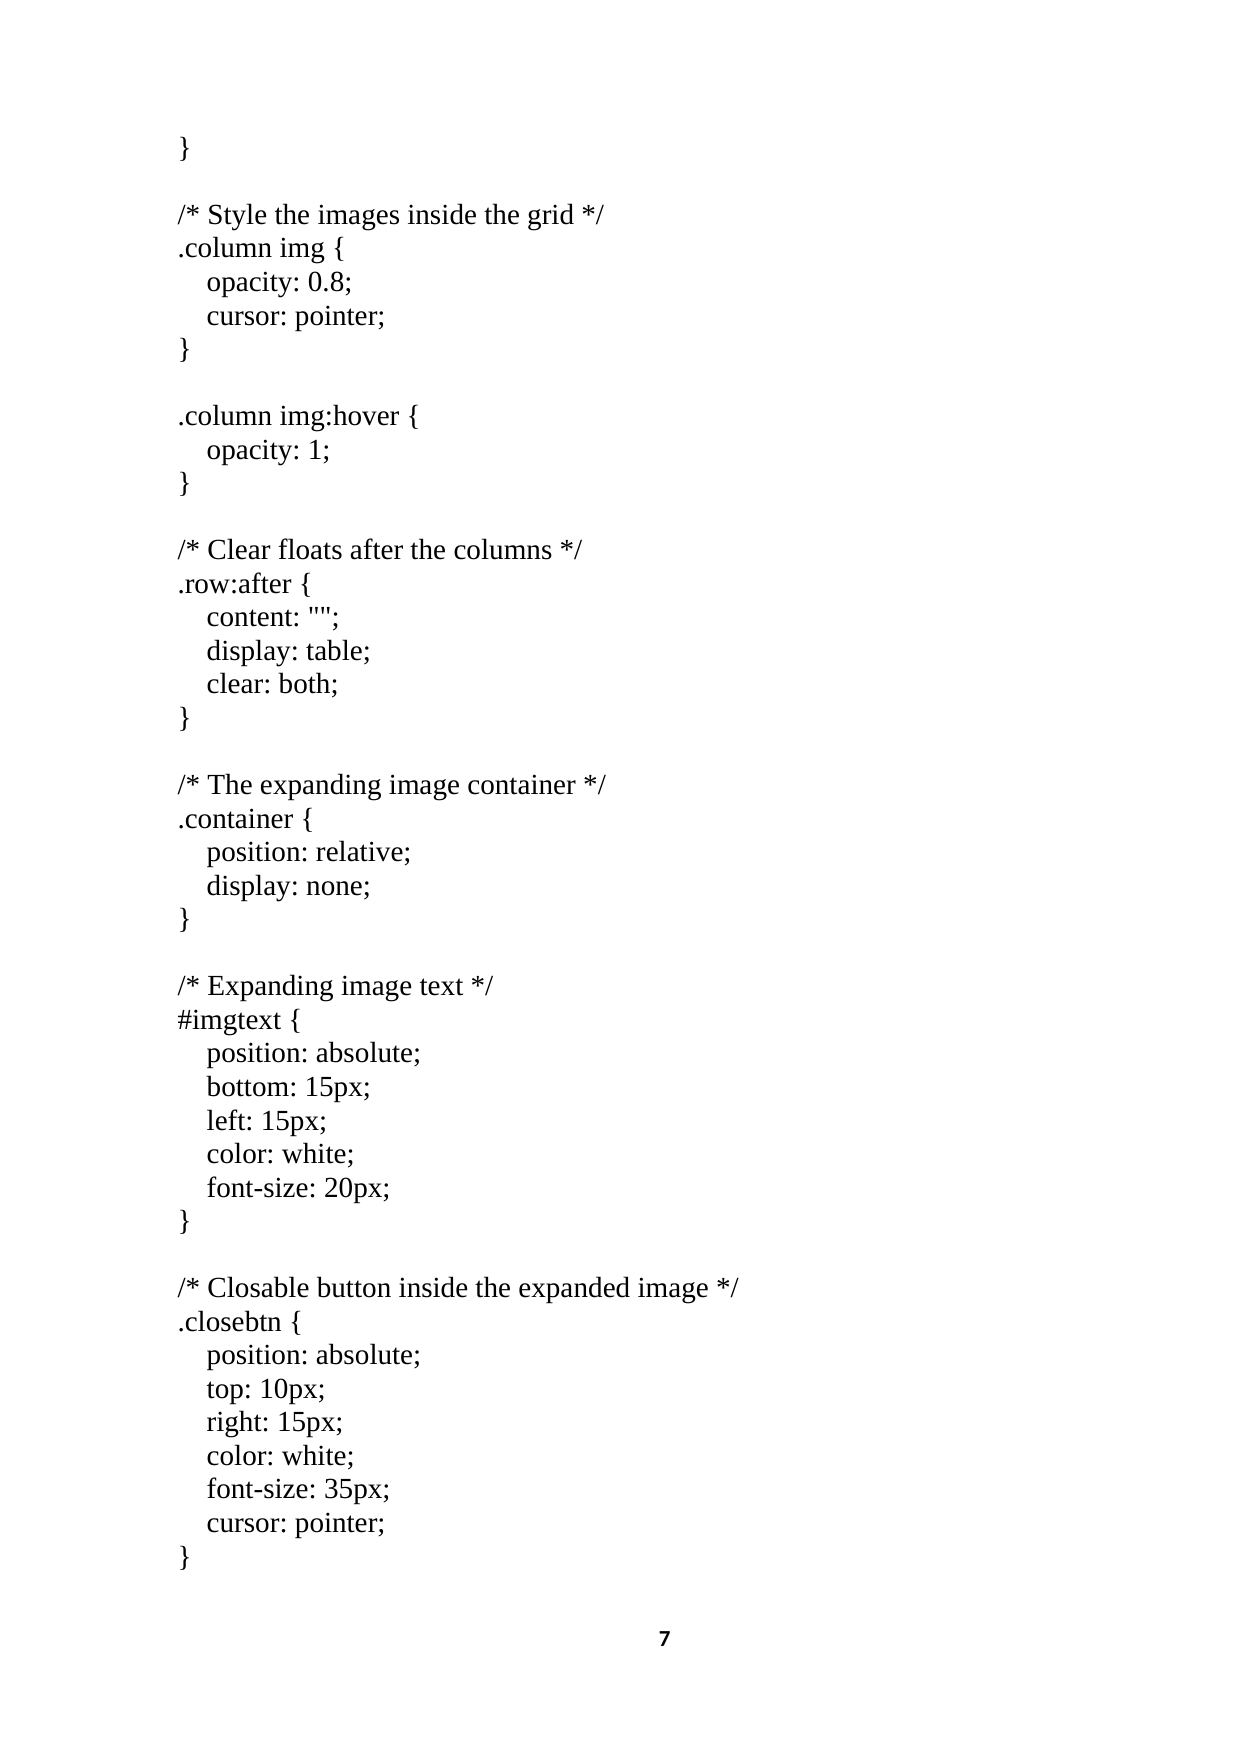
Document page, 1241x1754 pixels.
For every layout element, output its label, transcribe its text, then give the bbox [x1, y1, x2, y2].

text opacity: 1; [177, 432, 1152, 465]
text .column img { [177, 231, 1152, 264]
text /* Expanding image text */ [177, 968, 1152, 1002]
text .row:after { [177, 566, 1152, 599]
text /* Style the images inside the grid */ [177, 197, 1152, 231]
text font-size: 35px; [177, 1472, 1152, 1505]
text position: absolute; [177, 1337, 1152, 1371]
text } [177, 331, 1152, 365]
text bottom: 15px; [177, 1069, 1152, 1103]
text display: table; [177, 633, 1152, 667]
text display: none; [177, 868, 1152, 901]
text } [177, 901, 1152, 935]
text /* The expanding image container */ [177, 767, 1152, 801]
text /* Closable button inside the expanded image */ [177, 1270, 1152, 1304]
text clear: both; [177, 667, 1152, 700]
text } [177, 1539, 1152, 1572]
text font-size: 20px; [177, 1170, 1152, 1203]
text position: absolute; [177, 1036, 1152, 1069]
text .closebtn { [177, 1304, 1152, 1337]
text } [177, 130, 1152, 163]
text } [177, 465, 1152, 499]
text color: white; [177, 1136, 1152, 1170]
text cursor: pointer; [177, 298, 1152, 331]
text right: 15px; [177, 1404, 1152, 1438]
text } [177, 1203, 1152, 1237]
text .column img:hover { [177, 398, 1152, 432]
text /* Clear floats after the columns */ [177, 532, 1152, 566]
text top: 10px; [177, 1371, 1152, 1404]
text left: 15px; [177, 1103, 1152, 1136]
text opacity: 0.8; [177, 264, 1152, 298]
text } [177, 700, 1152, 734]
text .container { [177, 801, 1152, 834]
text position: relative; [177, 834, 1152, 868]
text color: white; [177, 1438, 1152, 1472]
text #imgtext { [177, 1002, 1152, 1036]
text content: ""; [177, 599, 1152, 633]
text cursor: pointer; [177, 1505, 1152, 1539]
